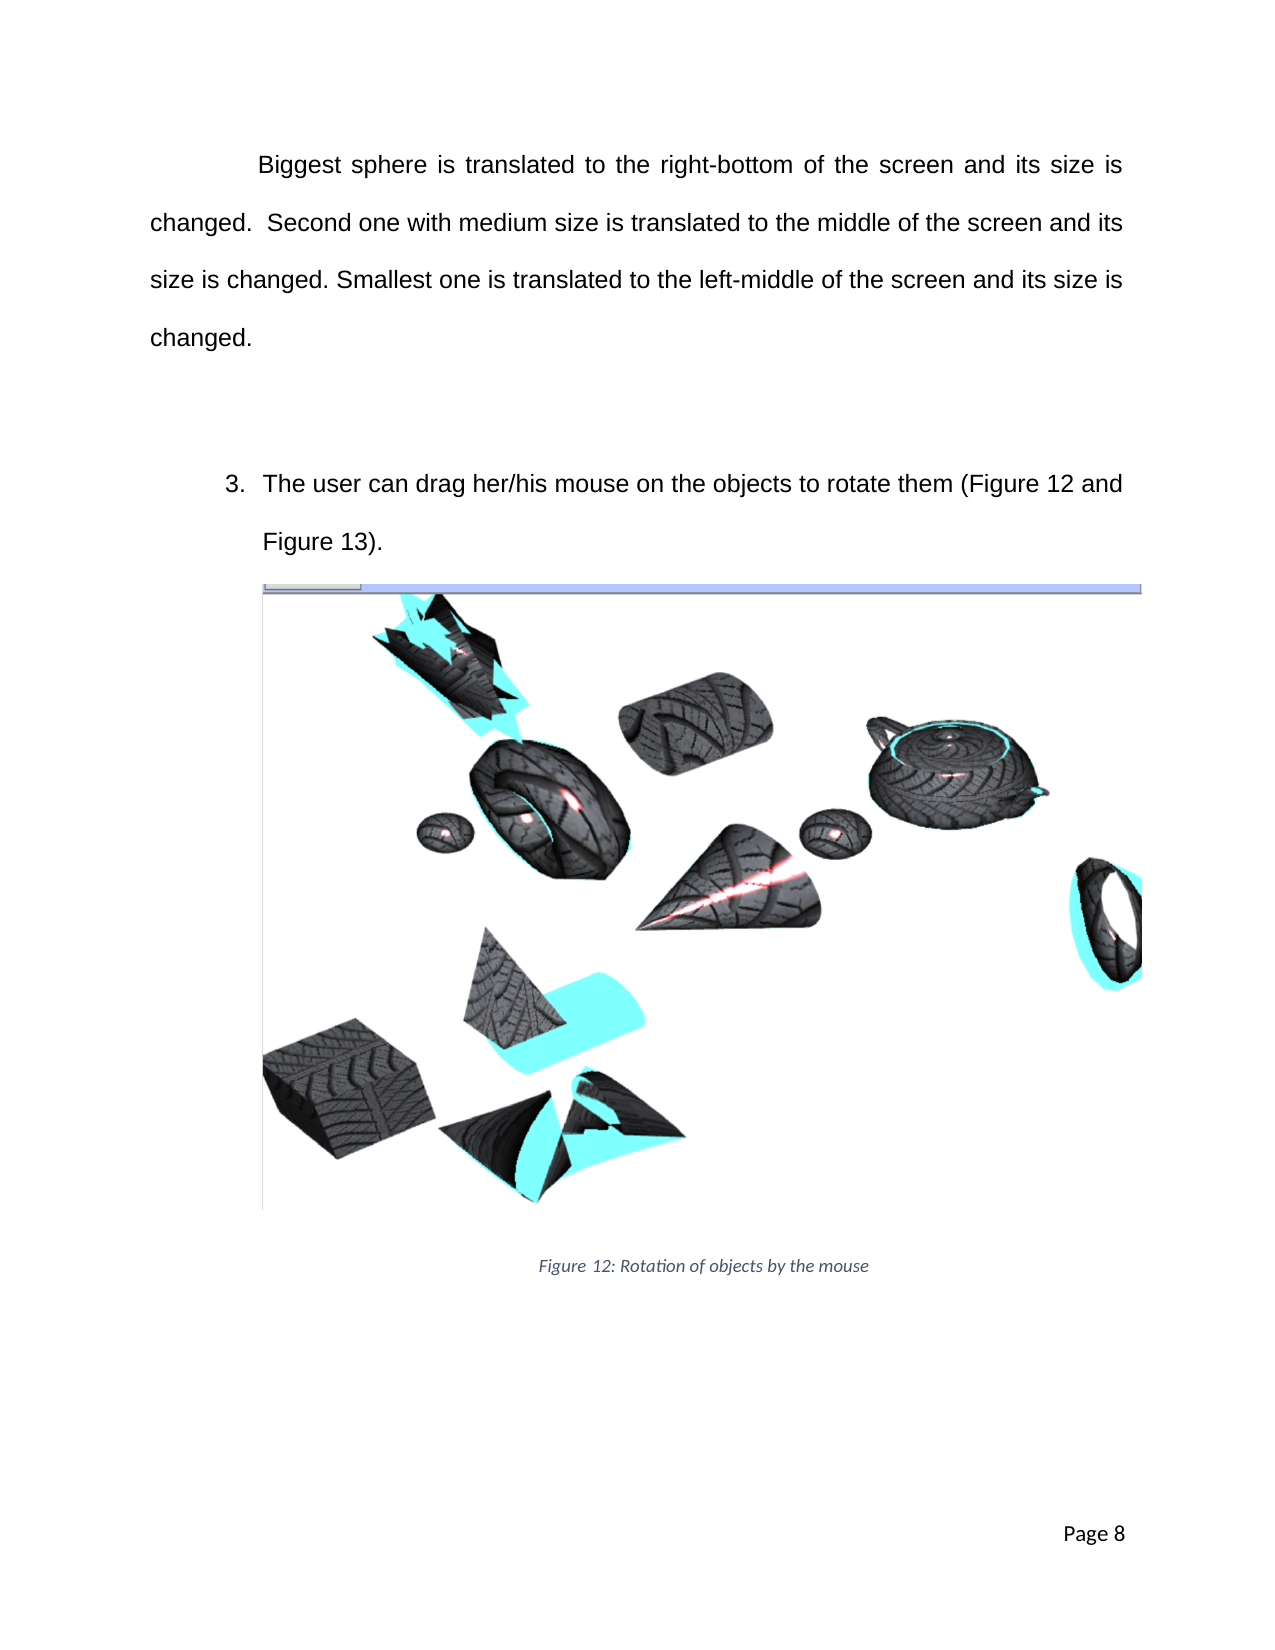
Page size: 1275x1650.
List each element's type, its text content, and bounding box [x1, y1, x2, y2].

text Figure 12: Rotation of objects by the mouse [150, 1254, 1125, 1277]
text Biggest sphere is translated to the right-bottom of the screen and its size is changed. Second one with medium size is translated to the middle of the screen and its size is changed. Smallest one is translated to the left-middle of the screen and its size is changed. [150, 150, 1125, 351]
list The user can drag her/his mouse on the objects to rotate them (Figure 12 and Figure 13). [225, 469, 1125, 556]
picture [262, 584, 1142, 1210]
